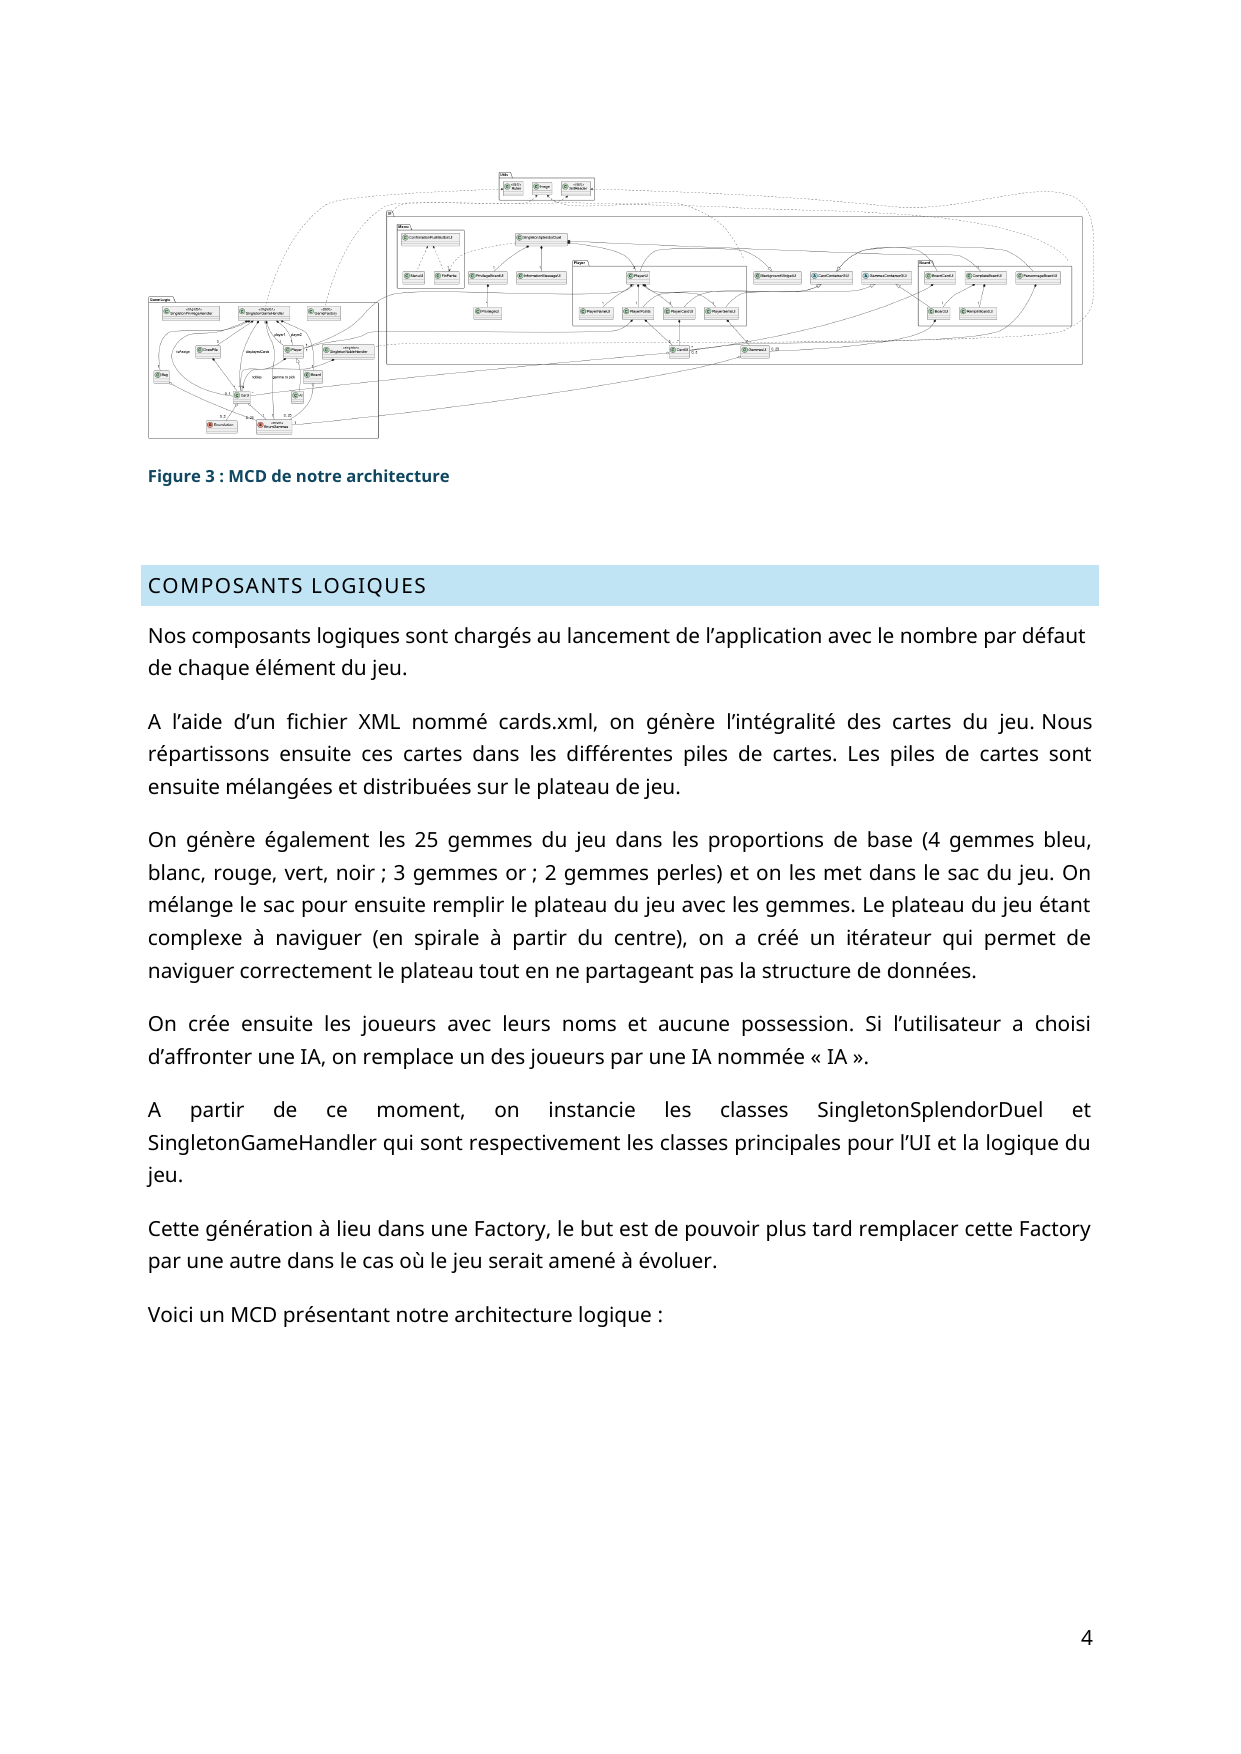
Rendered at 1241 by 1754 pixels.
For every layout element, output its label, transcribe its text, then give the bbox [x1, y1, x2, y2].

text A l’aide d’un fichier XML nommé cards.xml, on génère l’intégralité des cartes du jeu. Nous répartissons ensuite ces cartes dans les différentes piles de cartes. Les piles de cartes sont ensuite mélangées et distribuées sur le plateau de jeu. [148, 707, 1093, 800]
text Figure 3 : MCD de notre architecture [148, 465, 1093, 488]
text Voici un MCD présentant notre architecture logique : [148, 1300, 1093, 1328]
picture [147, 147, 1094, 440]
text On crée ensuite les joueurs avec leurs noms et aucune possession. Si l’utilisateur a choisi d’affronter une IA, on remplace un des joueurs par une IA nommée « IA ». [148, 1009, 1093, 1070]
subtitle Composants logiques [148, 571, 1093, 600]
text Cette génération à lieu dans une Factory, le but est de pouvoir plus tard remplacer cette Factory par une autre dans le cas où le jeu serait amené à évoluer. [148, 1214, 1093, 1275]
text A partir de ce moment, on instancie les classes SingletonSplendorDuel et SingletonGameHandler qui sont respectivement les classes principales pour l’UI et la logique du jeu. [148, 1095, 1093, 1189]
text Nos composants logiques sont chargés au lancement de l’application avec le nombre par défaut de chaque élément du jeu. [148, 621, 1093, 682]
text On génère également les 25 gemmes du jeu dans les proportions de base (4 gemmes bleu, blanc, rouge, vert, noir ; 3 gemmes or ; 2 gemmes perles) et on les met dans le sac du jeu. On mélange le sac pour ensuite remplir le plateau du jeu avec les gemmes. Le plateau du jeu étant complexe à naviguer (en spirale à partir du centre), on a créé un itérateur qui permet de naviguer correctement le plateau tout en ne partageant pas la structure de données. [148, 825, 1093, 984]
